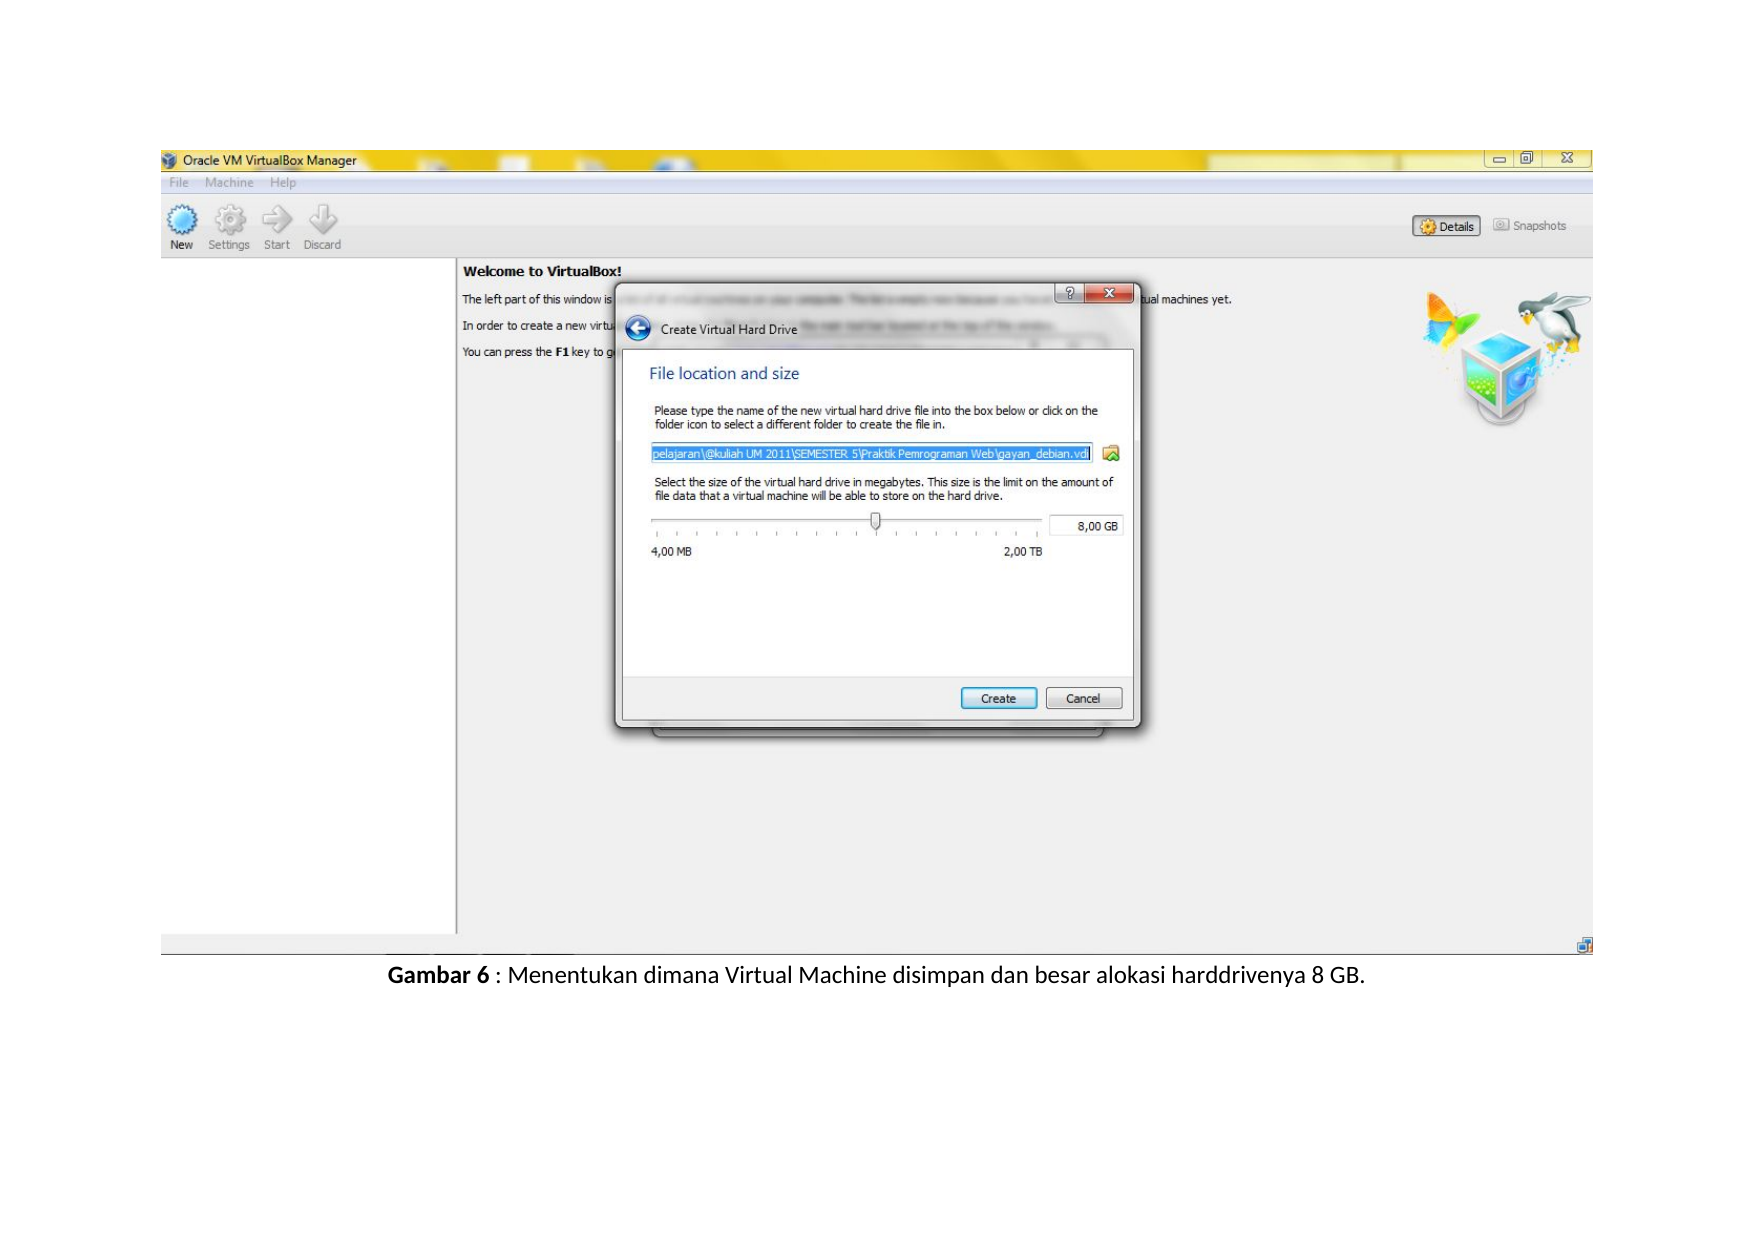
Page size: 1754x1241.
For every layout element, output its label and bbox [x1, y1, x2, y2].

picture [161, 150, 1593, 955]
text [150, 150, 1604, 989]
